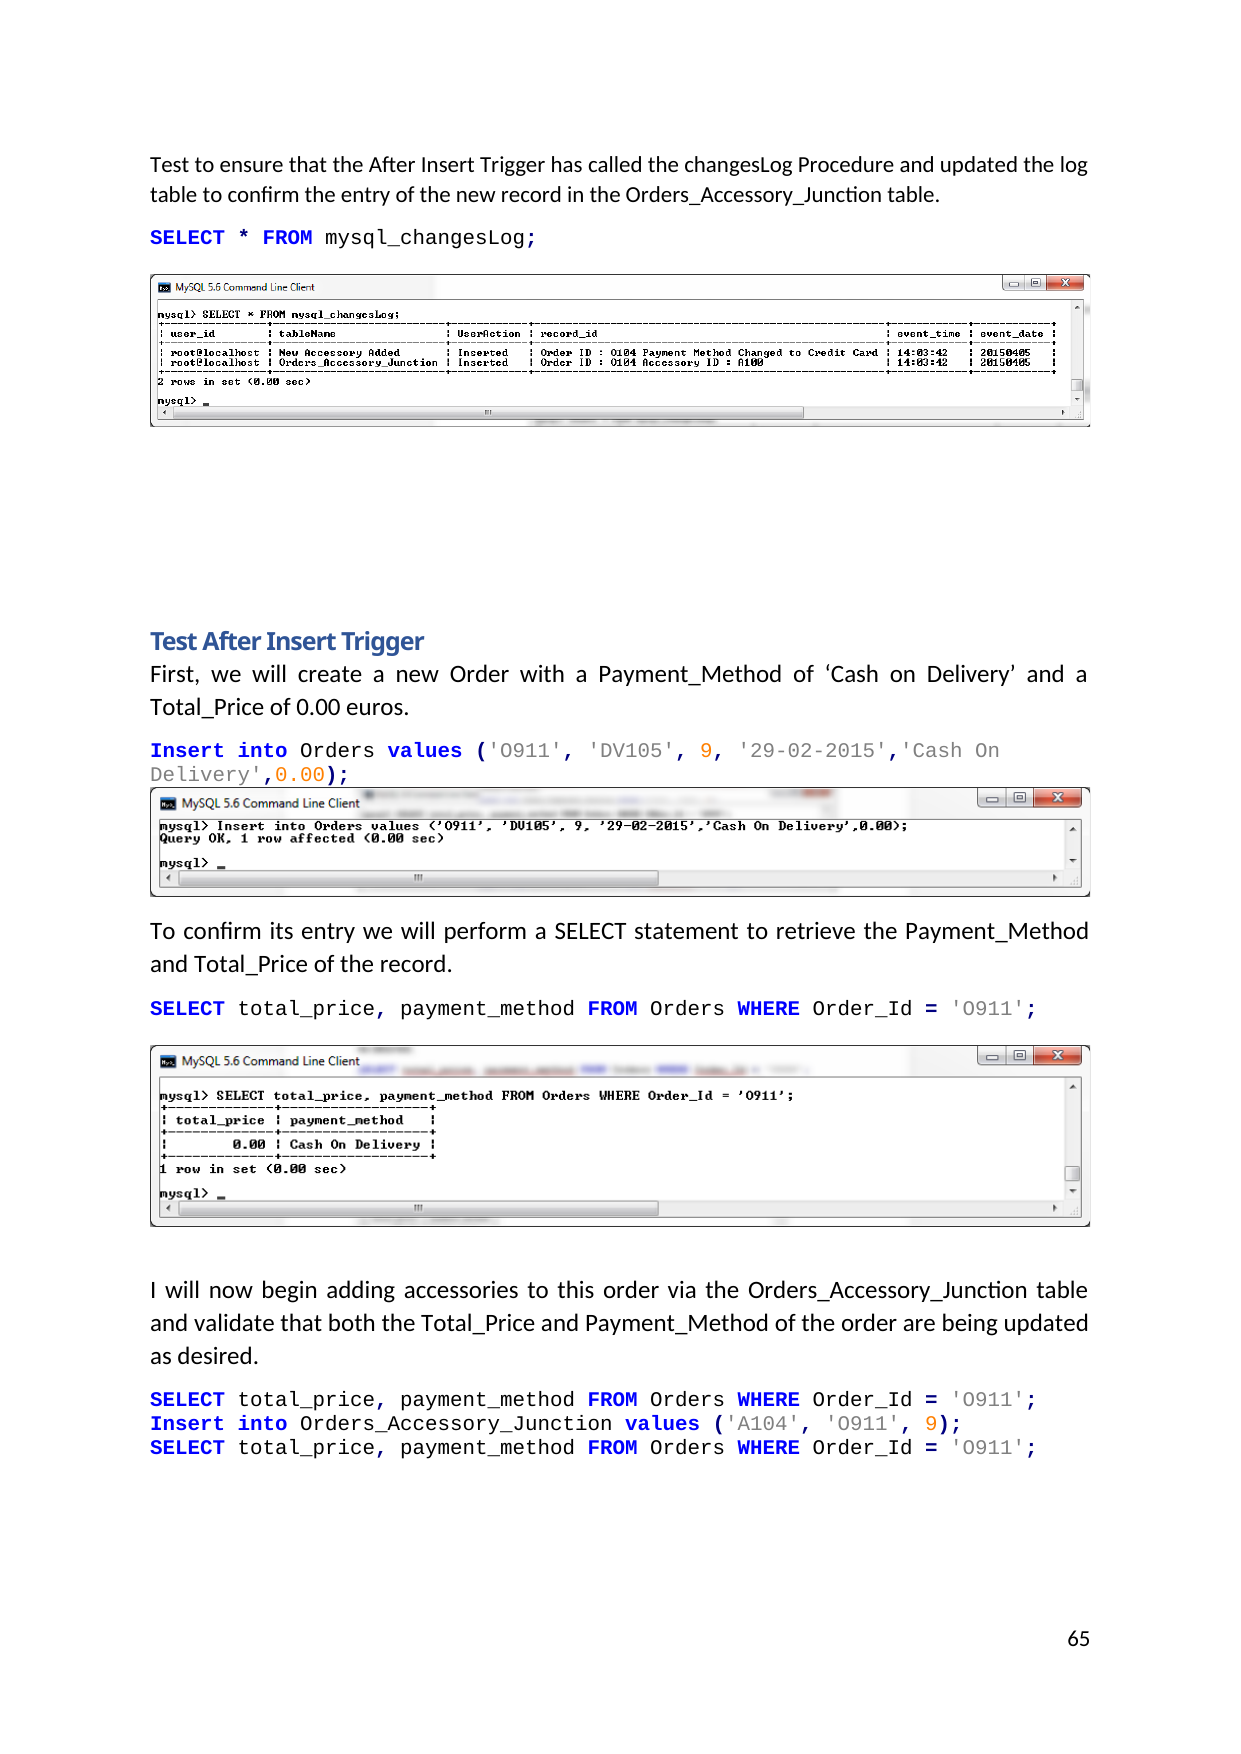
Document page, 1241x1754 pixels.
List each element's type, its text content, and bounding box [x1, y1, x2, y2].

picture [150, 274, 1091, 427]
text First, we will create a new Order with a Payment_Method of ‘Cash on Delivery’ and a Total_Price of 0.00 euros. [150, 658, 1090, 721]
title Test After Insert Trigger [150, 624, 1090, 658]
picture [150, 787, 1091, 897]
text SELECT total_price, payment_method FROM Orders WHERE Order_Id = 'O911'; [150, 1437, 1090, 1460]
text SELECT total_price, payment_method FROM Orders WHERE Order_Id = 'O911'; [150, 998, 1090, 1021]
text SELECT total_price, payment_method FROM Orders WHERE Order_Id = 'O911'; [150, 1389, 1090, 1413]
text Insert into Orders_Accessory_Junction values ('A104', 'O911', 9); [150, 1413, 1090, 1437]
text To confirm its entry we will perform a SELECT statement to retrieve the Payment_Method and Total_Price of the record. [150, 915, 1090, 979]
text Test to ensure that the After Insert Trigger has called the changesLog Procedure and updated the log table to confirm the entry of the new record in the Orders_Accessory_Junction table. [150, 150, 1090, 208]
text I will now begin adding accessories to this order via the Orders_Accessory_Junction table and validate that both the Total_Price and Payment_Method of the order are being updated as desired. [150, 1274, 1090, 1370]
picture [150, 1045, 1091, 1227]
text SELECT * FROM mysql_changesLog; [150, 227, 1090, 251]
text Insert into Orders values ('O911', 'DV105', 9, '29-02-2015','Cash On Delivery',0.00); [150, 740, 1090, 787]
